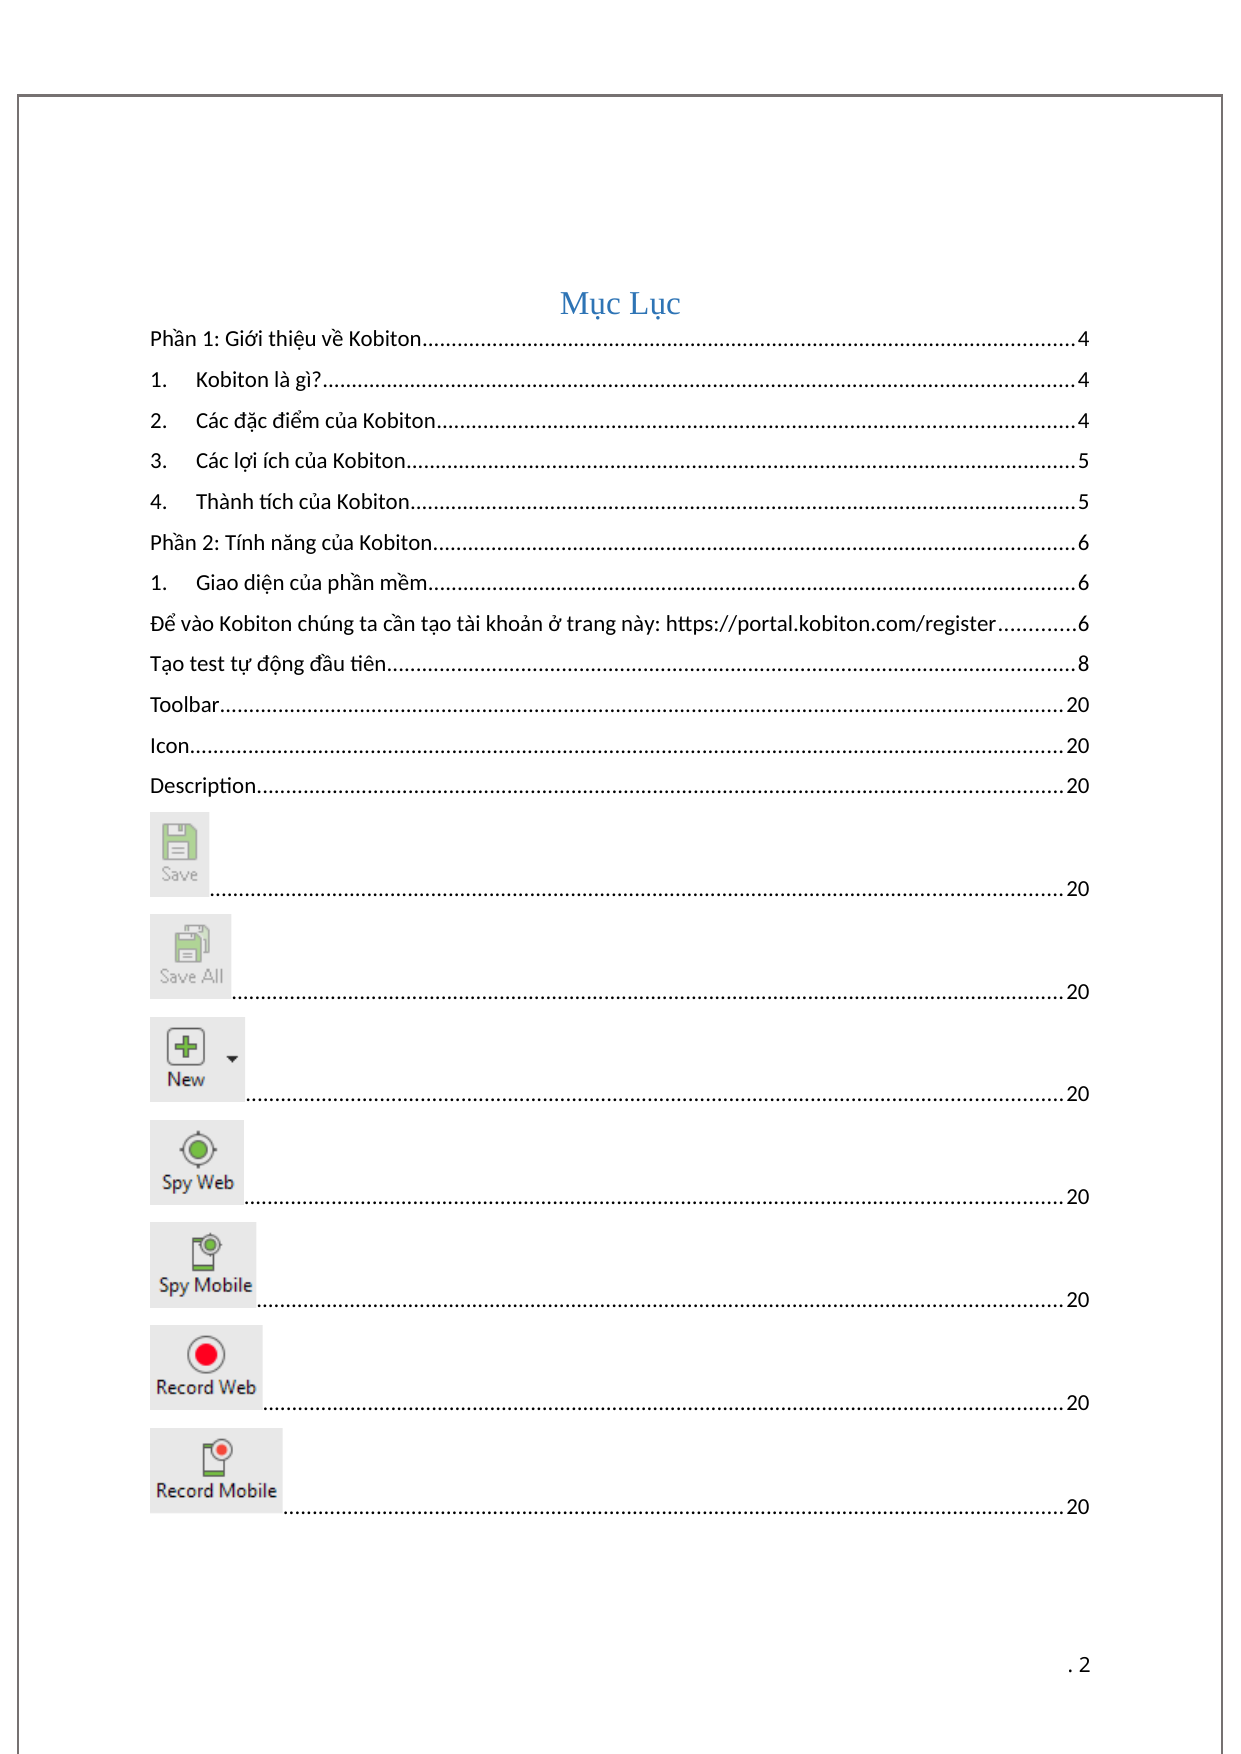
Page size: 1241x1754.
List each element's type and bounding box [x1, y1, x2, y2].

picture [150, 1222, 257, 1308]
picture [150, 1325, 263, 1410]
picture [150, 1120, 244, 1205]
picture [150, 914, 232, 999]
picture [150, 812, 210, 897]
picture [150, 1428, 283, 1515]
picture [150, 1017, 246, 1102]
